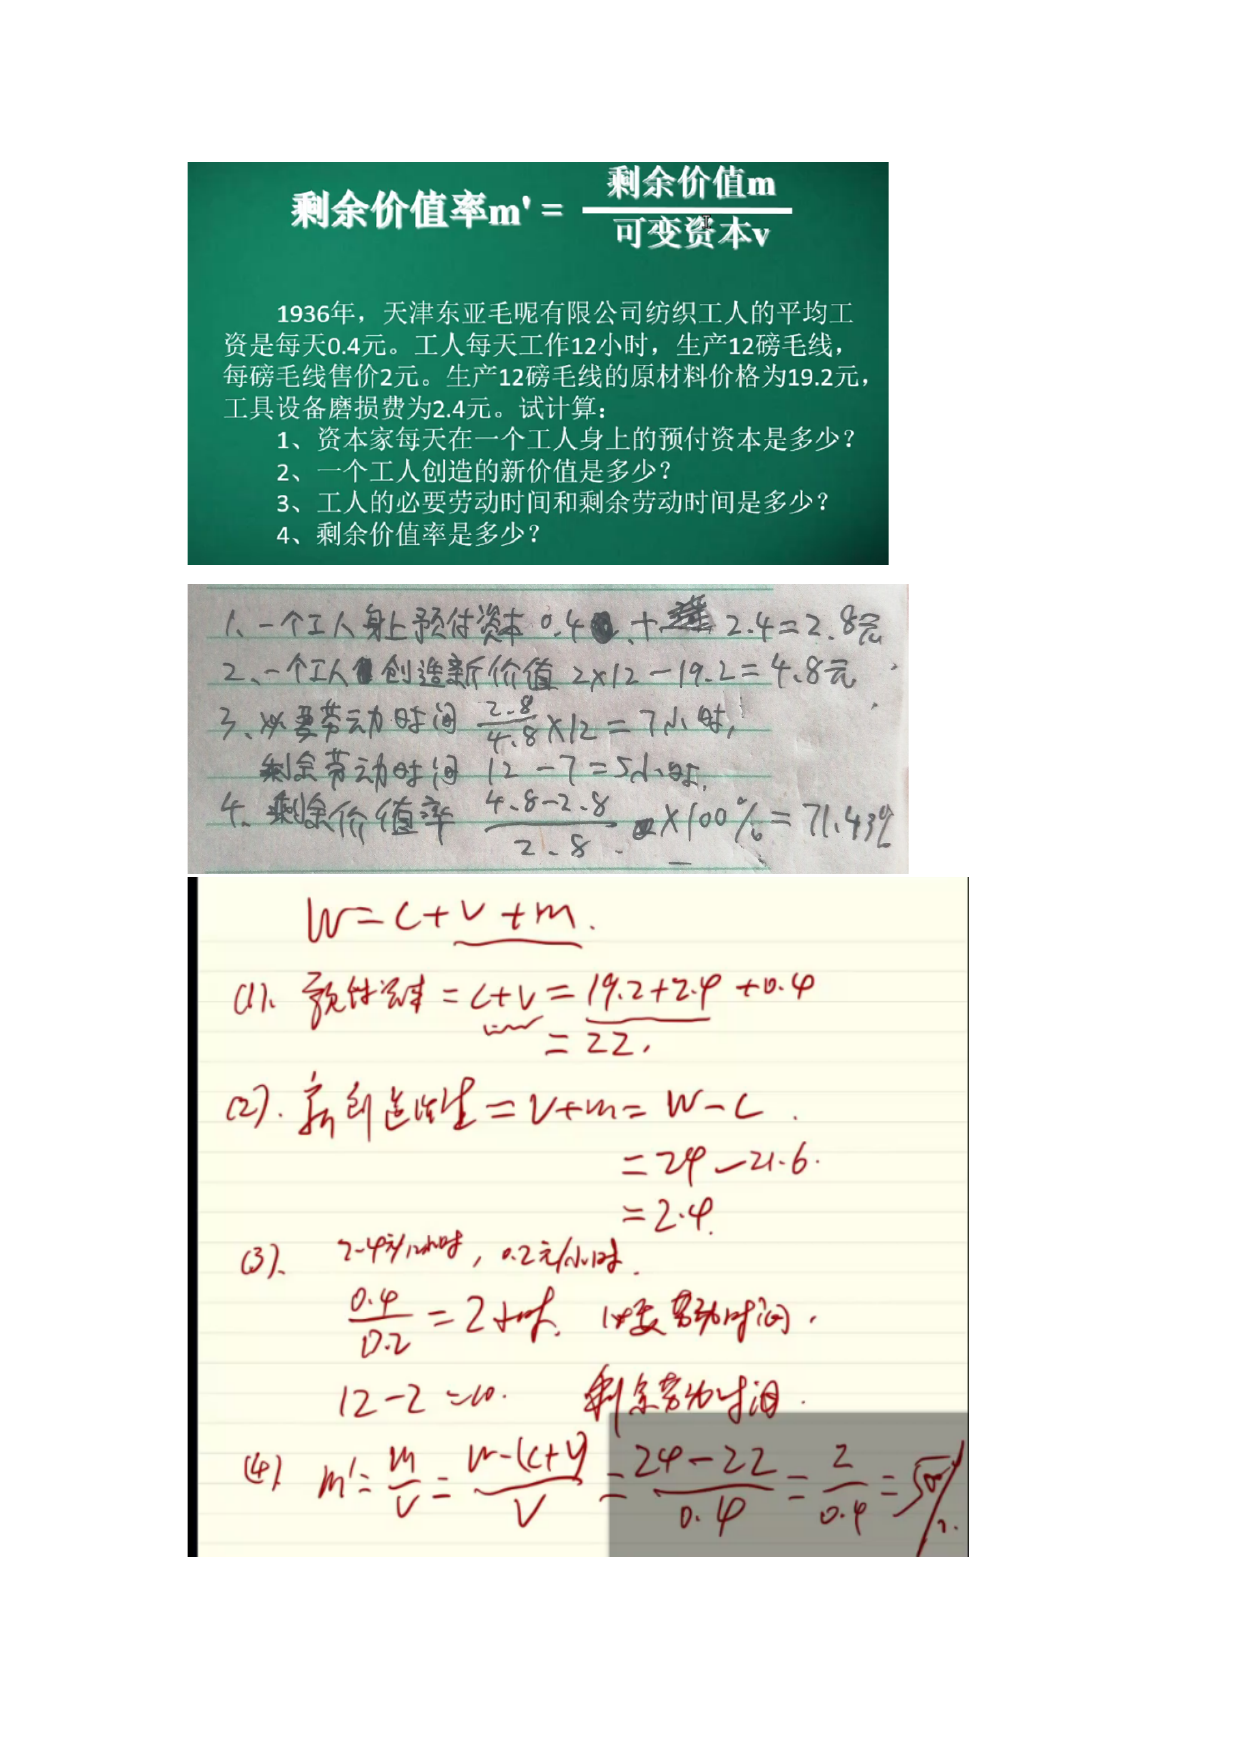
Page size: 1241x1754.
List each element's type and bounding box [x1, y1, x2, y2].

picture [187, 162, 889, 565]
picture [187, 584, 909, 874]
